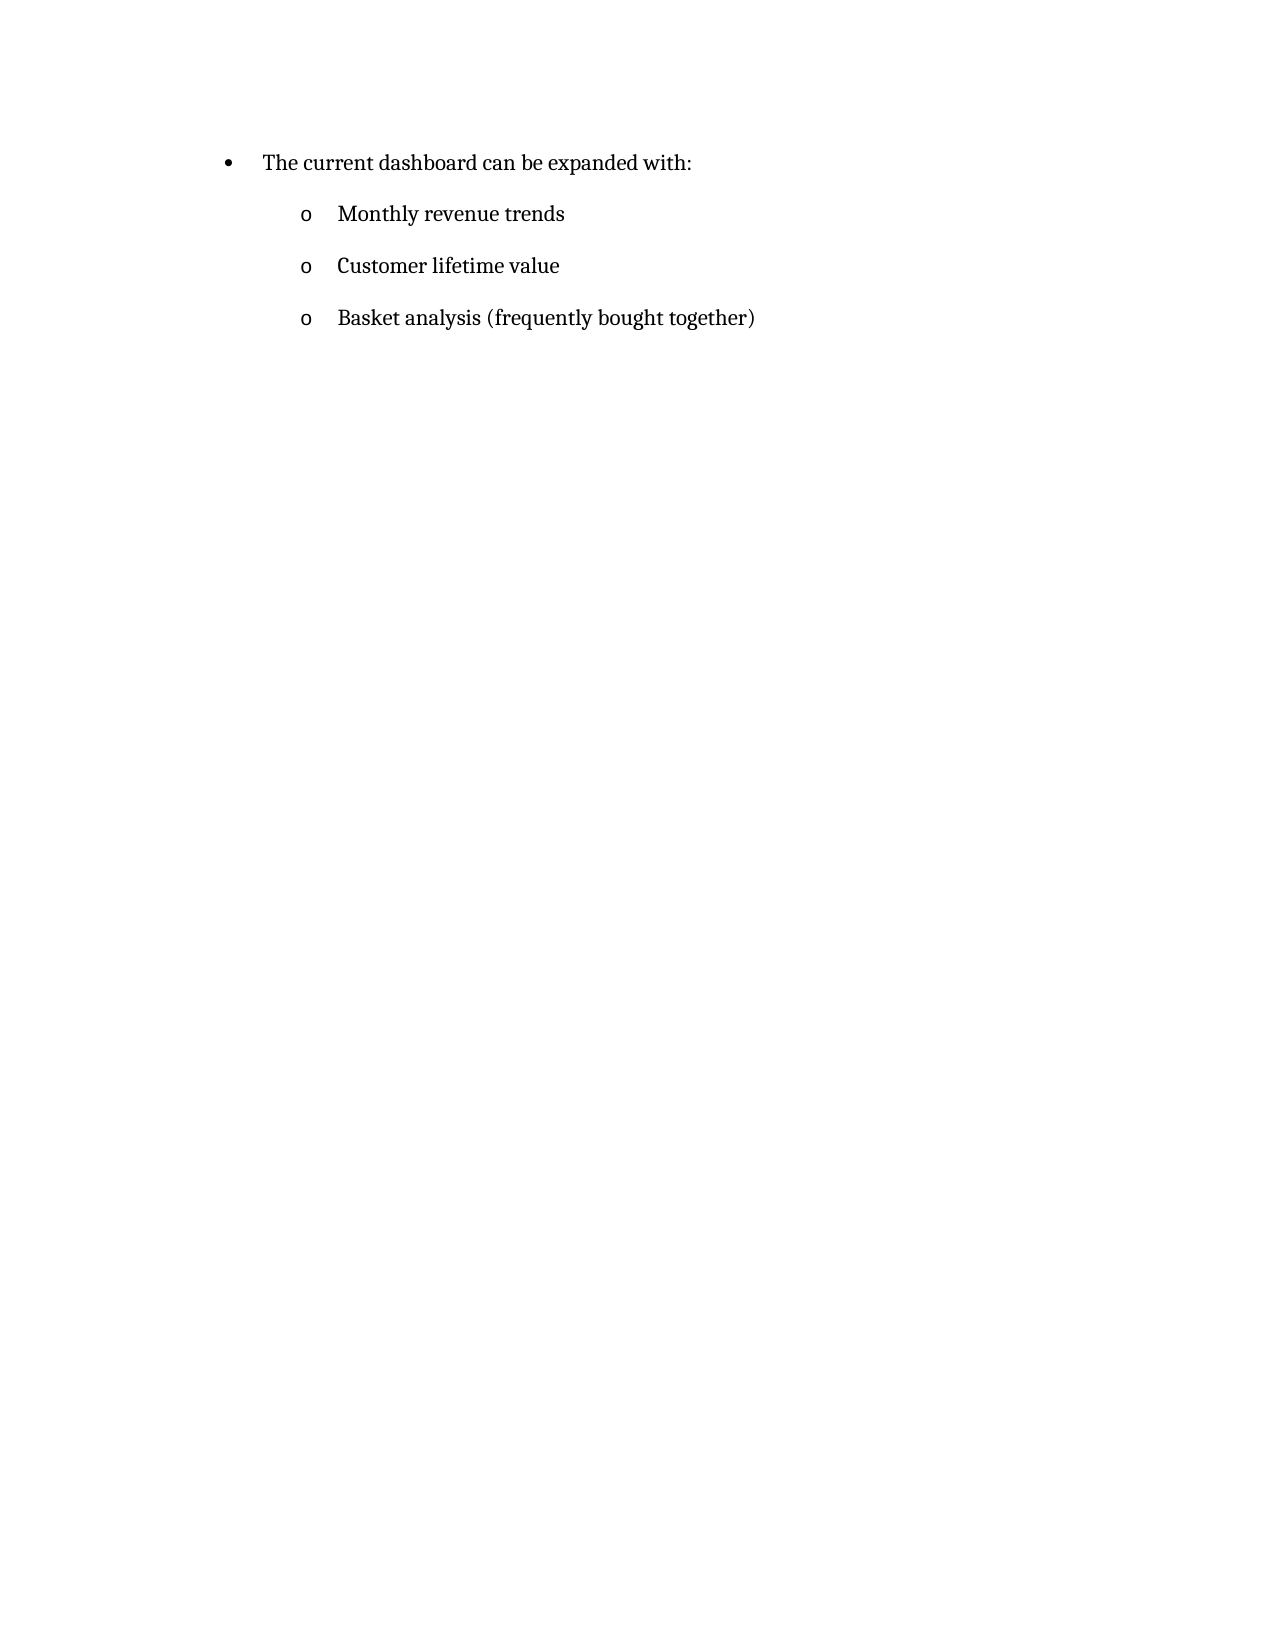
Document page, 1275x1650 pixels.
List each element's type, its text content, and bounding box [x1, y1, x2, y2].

list The current dashboard can be expanded with: [225, 150, 1087, 176]
list Basket analysis (frequently bought together) [300, 304, 1087, 331]
list Customer lifetime value [300, 253, 1087, 279]
list Monthly revenue trends [300, 201, 1087, 228]
